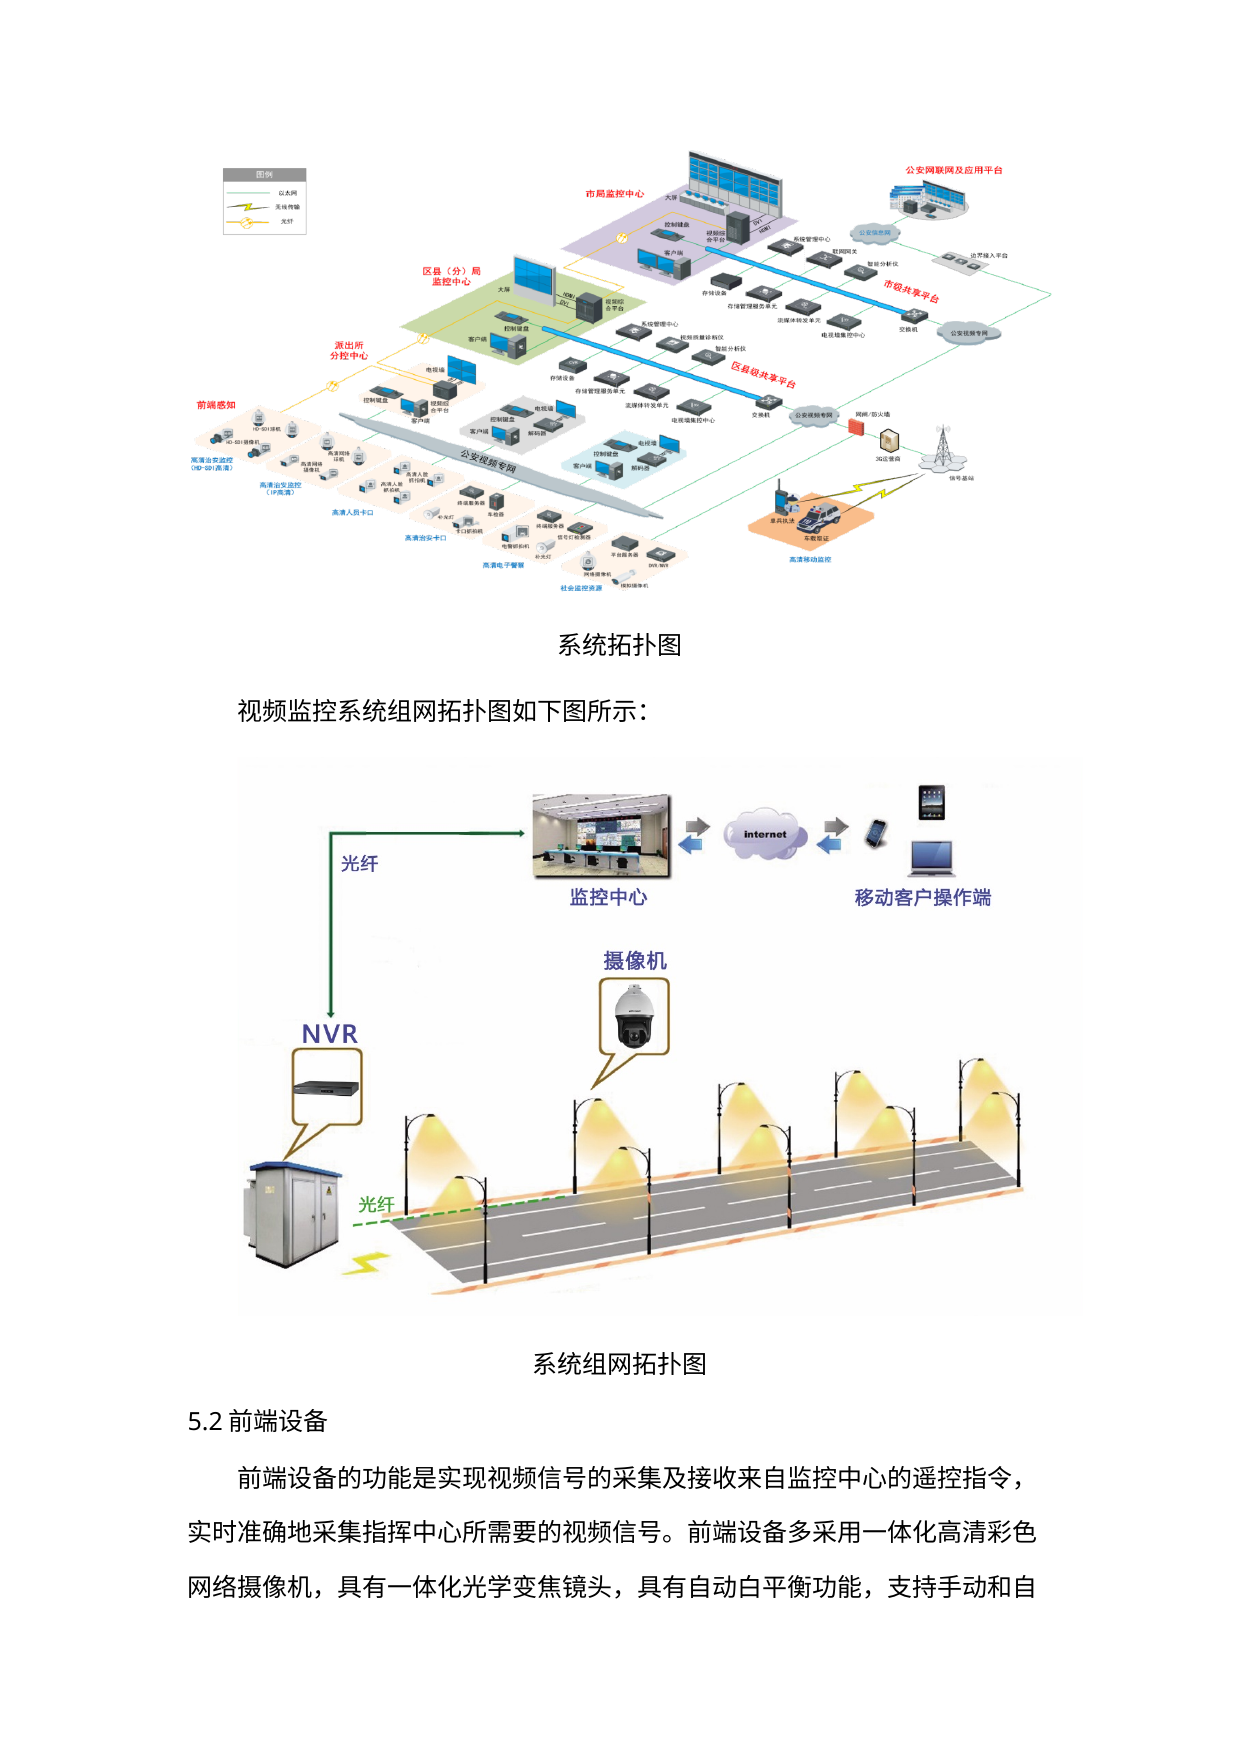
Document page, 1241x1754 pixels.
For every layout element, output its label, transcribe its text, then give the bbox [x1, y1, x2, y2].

picture [187, 150, 1052, 605]
picture [237, 757, 1083, 1316]
text 5.2前端设备 [187, 1401, 1053, 1438]
text 系统拓扑图 [187, 626, 1053, 662]
text 系统组网拓扑图 [187, 1344, 1053, 1381]
text 视频监控系统组网拓扑图如下图所示： [187, 692, 1053, 728]
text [187, 1458, 1053, 1603]
